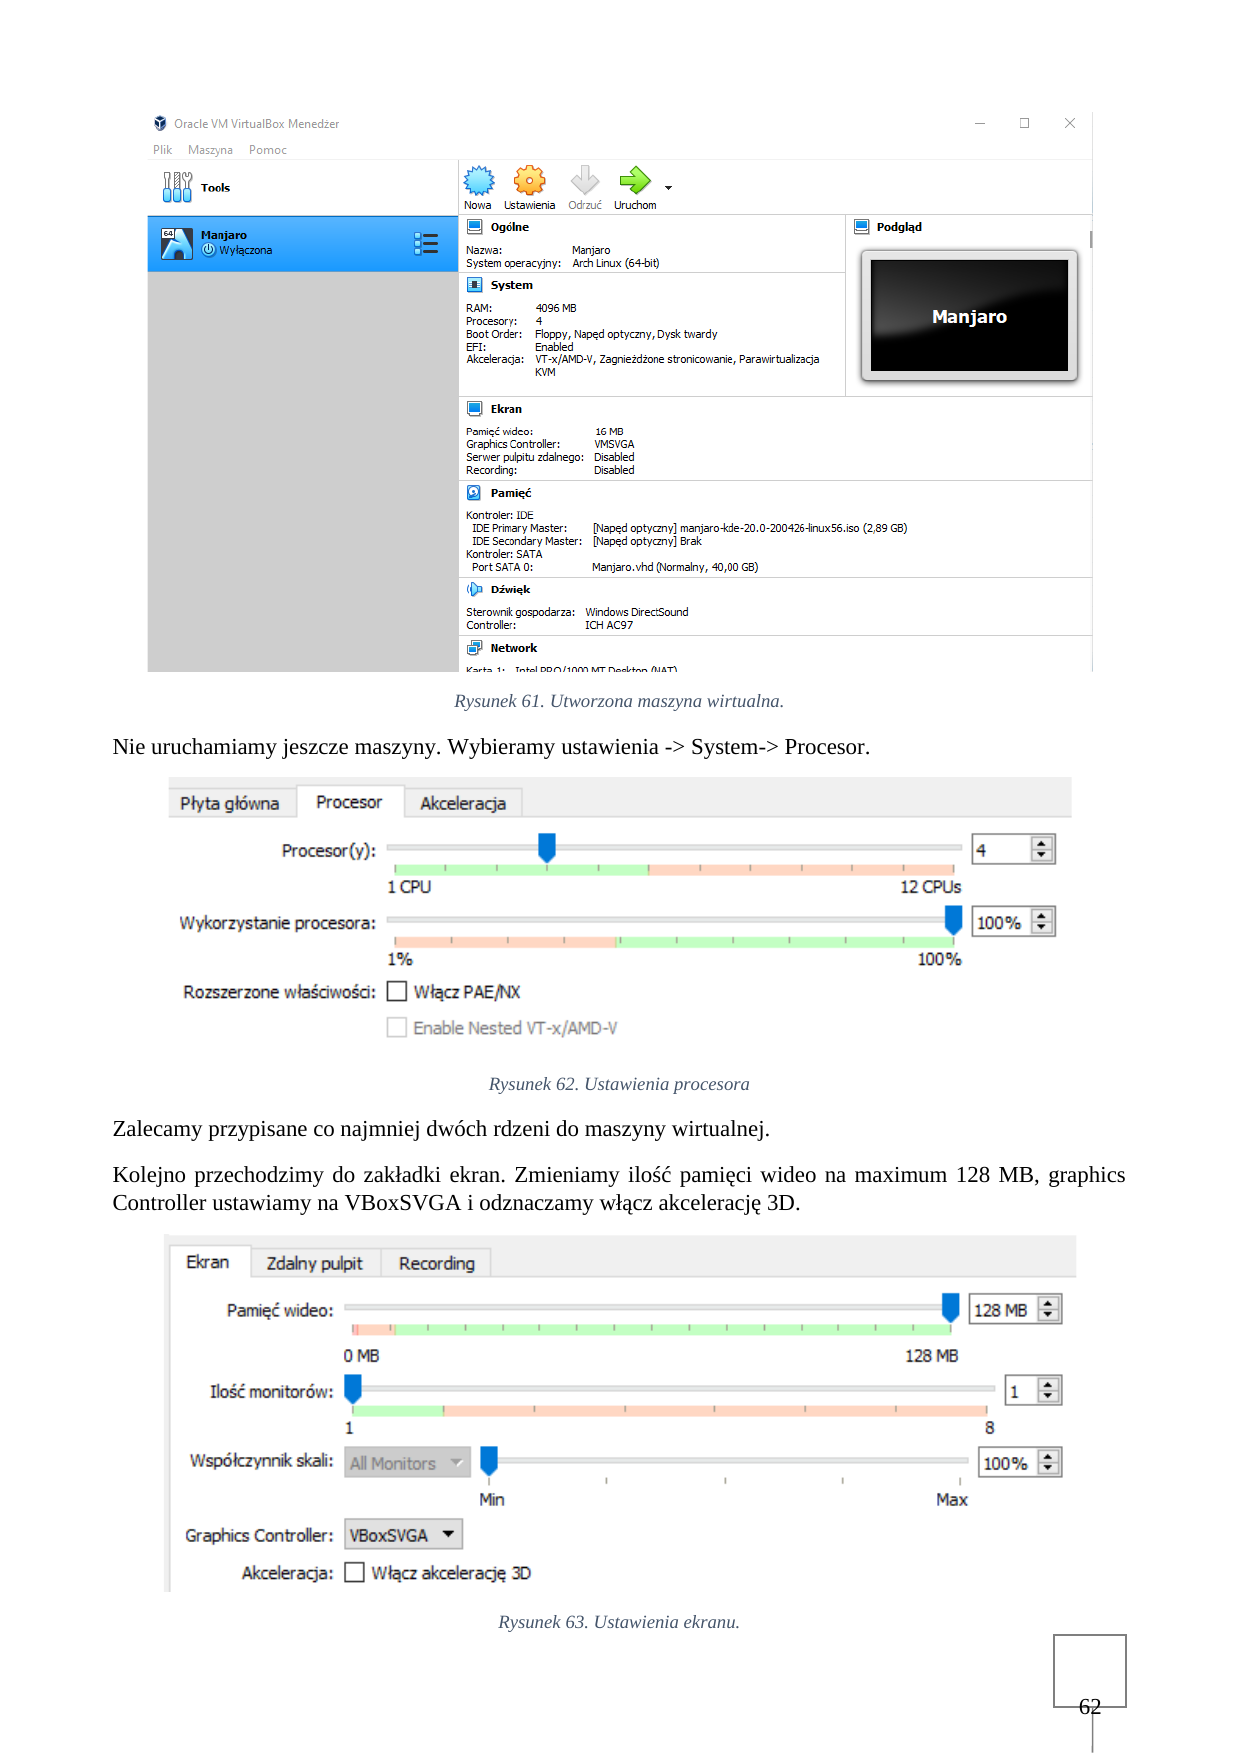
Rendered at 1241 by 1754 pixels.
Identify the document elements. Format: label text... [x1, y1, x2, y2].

text Kolejno przechodzimy do zakładki ekran. Zmieniamy ilość pamięci wideo na maximum 128 MB, graphics Controller ustawiamy na VBoxSVGA i odznaczamy włącz akcelerację 3D. [112, 1161, 1128, 1215]
text Rysunek 63. Ustawienia ekranu. [112, 1611, 1128, 1632]
picture [168, 777, 1072, 1055]
text Rysunek 61. Utworzona maszyna wirtualna. [112, 690, 1128, 712]
text Rysunek 62. Ustawienia procesora [112, 1073, 1128, 1095]
text Zalecamy przypisane co najmniej dwóch rdzeni do maszyny wirtualnej. [112, 1116, 1128, 1142]
text Nie uruchamiamy jeszcze maszyny. Wybieramy ustawienia -> System-> Procesor. [112, 733, 1128, 759]
picture [163, 1234, 1077, 1592]
picture [147, 112, 1093, 672]
